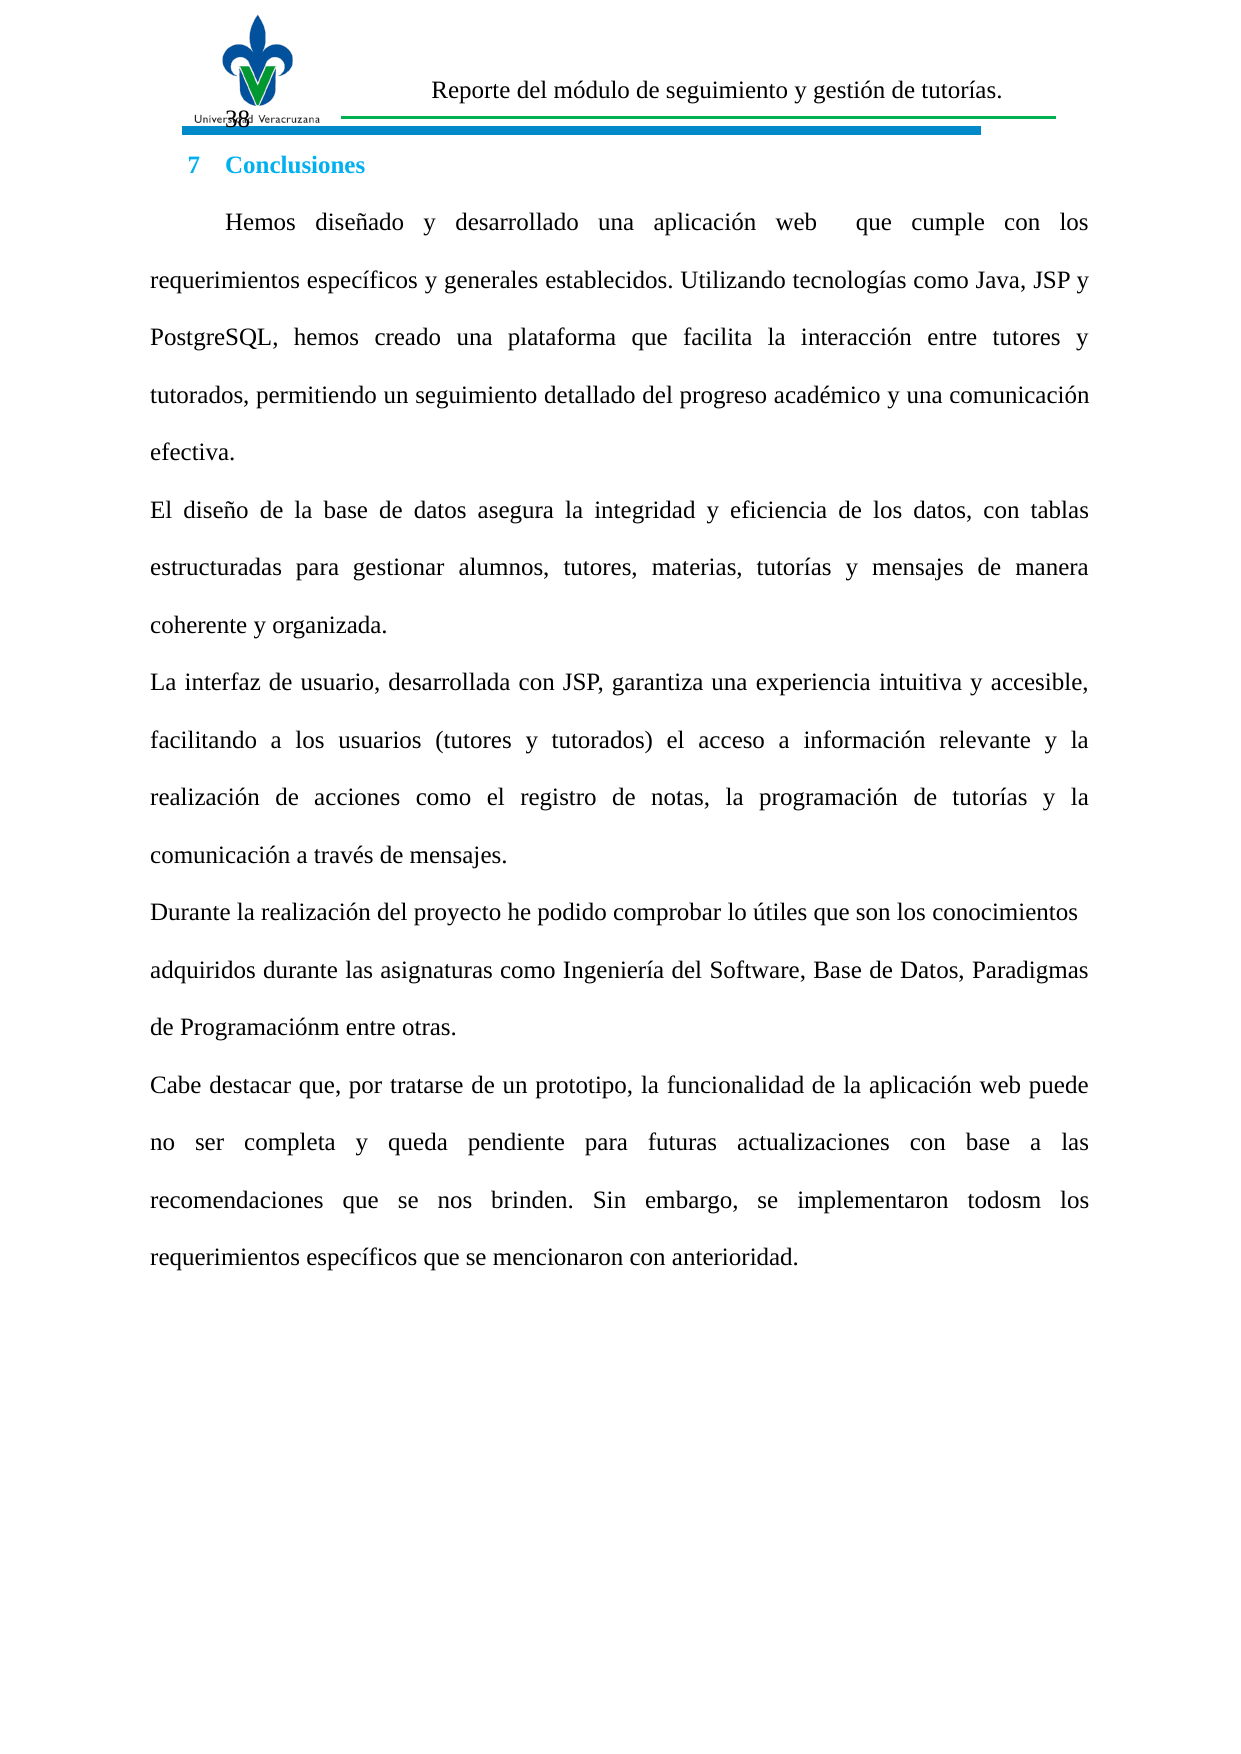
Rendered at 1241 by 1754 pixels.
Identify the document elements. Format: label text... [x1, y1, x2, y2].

text El diseño de la base de datos asegura la integridad y eficiencia de los datos, con tablas estructuradas para gestionar alumnos, tutores, materias, tutorías y mensajes de manera coherente y organizada. [150, 495, 1090, 639]
text adquiridos durante las asignaturas como Ingeniería del Software, Base de Datos, Paradigmas de Programaciónm entre otras. [150, 955, 1090, 1041]
picture [184, 14, 329, 124]
text Durante la realización del proyecto he podido comprobar lo útiles que son los conocimientos [150, 897, 1090, 926]
text La interfaz de usuario, desarrollada con JSP, garantiza una experiencia intuitiva y accesible, facilitando a los usuarios (tutores y tutorados) el acceso a información relevante y la realización de acciones como el registro de notas, la programación de tutorías y la comunicación a través de mensajes. [150, 667, 1090, 869]
text Hemos diseñado y desarrollado una aplicación web que cumple con los requerimientos específicos y generales establecidos. Utilizando tecnologías como Java, JSP y PostgreSQL, hemos creado una plataforma que facilita la interacción entre tutores y tutorados, permitiendo un seguimiento detallado del progreso académico y una comunicación efectiva. [150, 207, 1090, 466]
text Cabe destacar que, por tratarse de un prototipo, la funcionalidad de la aplicación web puede no ser completa y queda pendiente para futuras actualizaciones con base a las recomendaciones que se nos brinden. Sin embargo, se implementaron todosm los requerimientos específicos que se mencionaron con anterioridad. [150, 1070, 1090, 1271]
subtitle Conclusiones [187, 150, 1090, 179]
